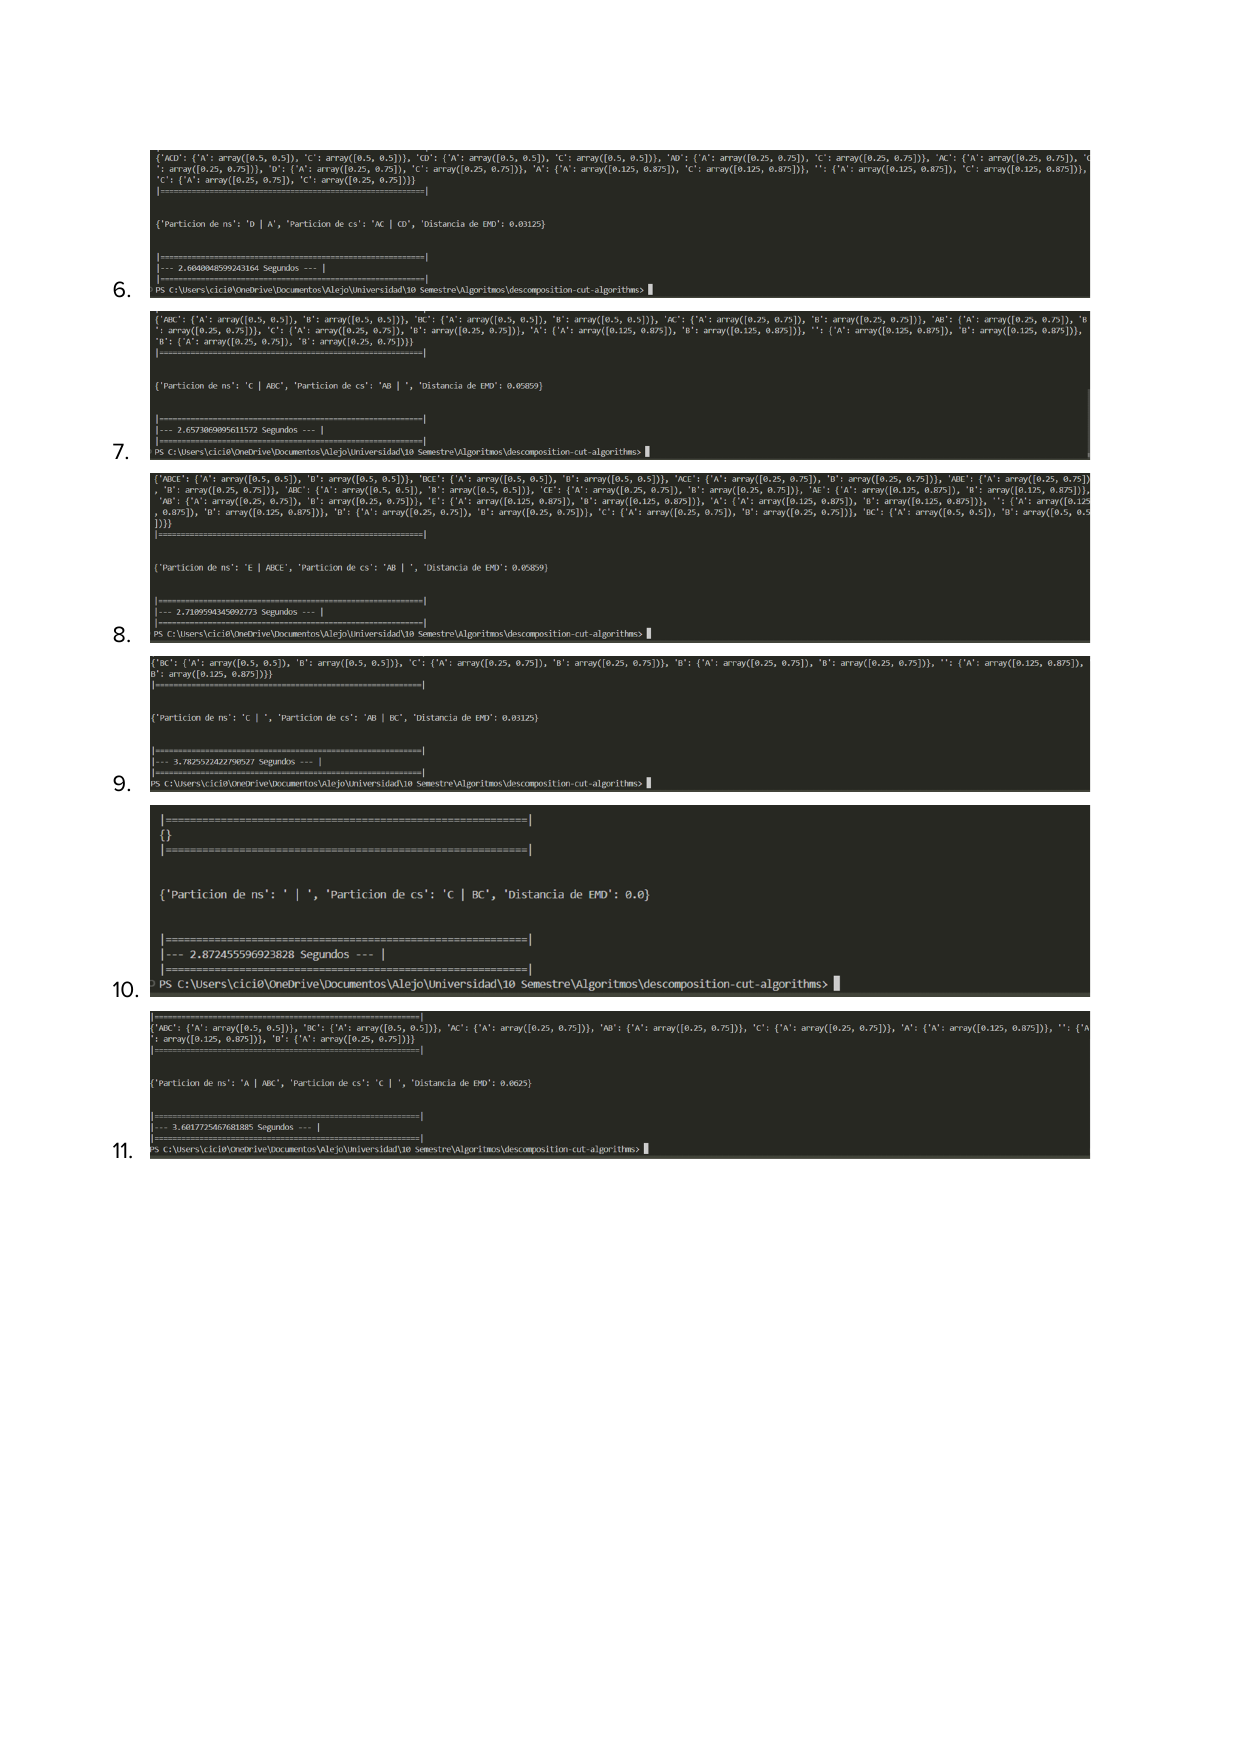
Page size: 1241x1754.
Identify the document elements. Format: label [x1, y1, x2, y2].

picture [150, 805, 1091, 997]
picture [150, 150, 1091, 298]
picture [150, 656, 1091, 792]
picture [150, 311, 1091, 460]
picture [150, 1011, 1091, 1159]
picture [150, 473, 1091, 643]
